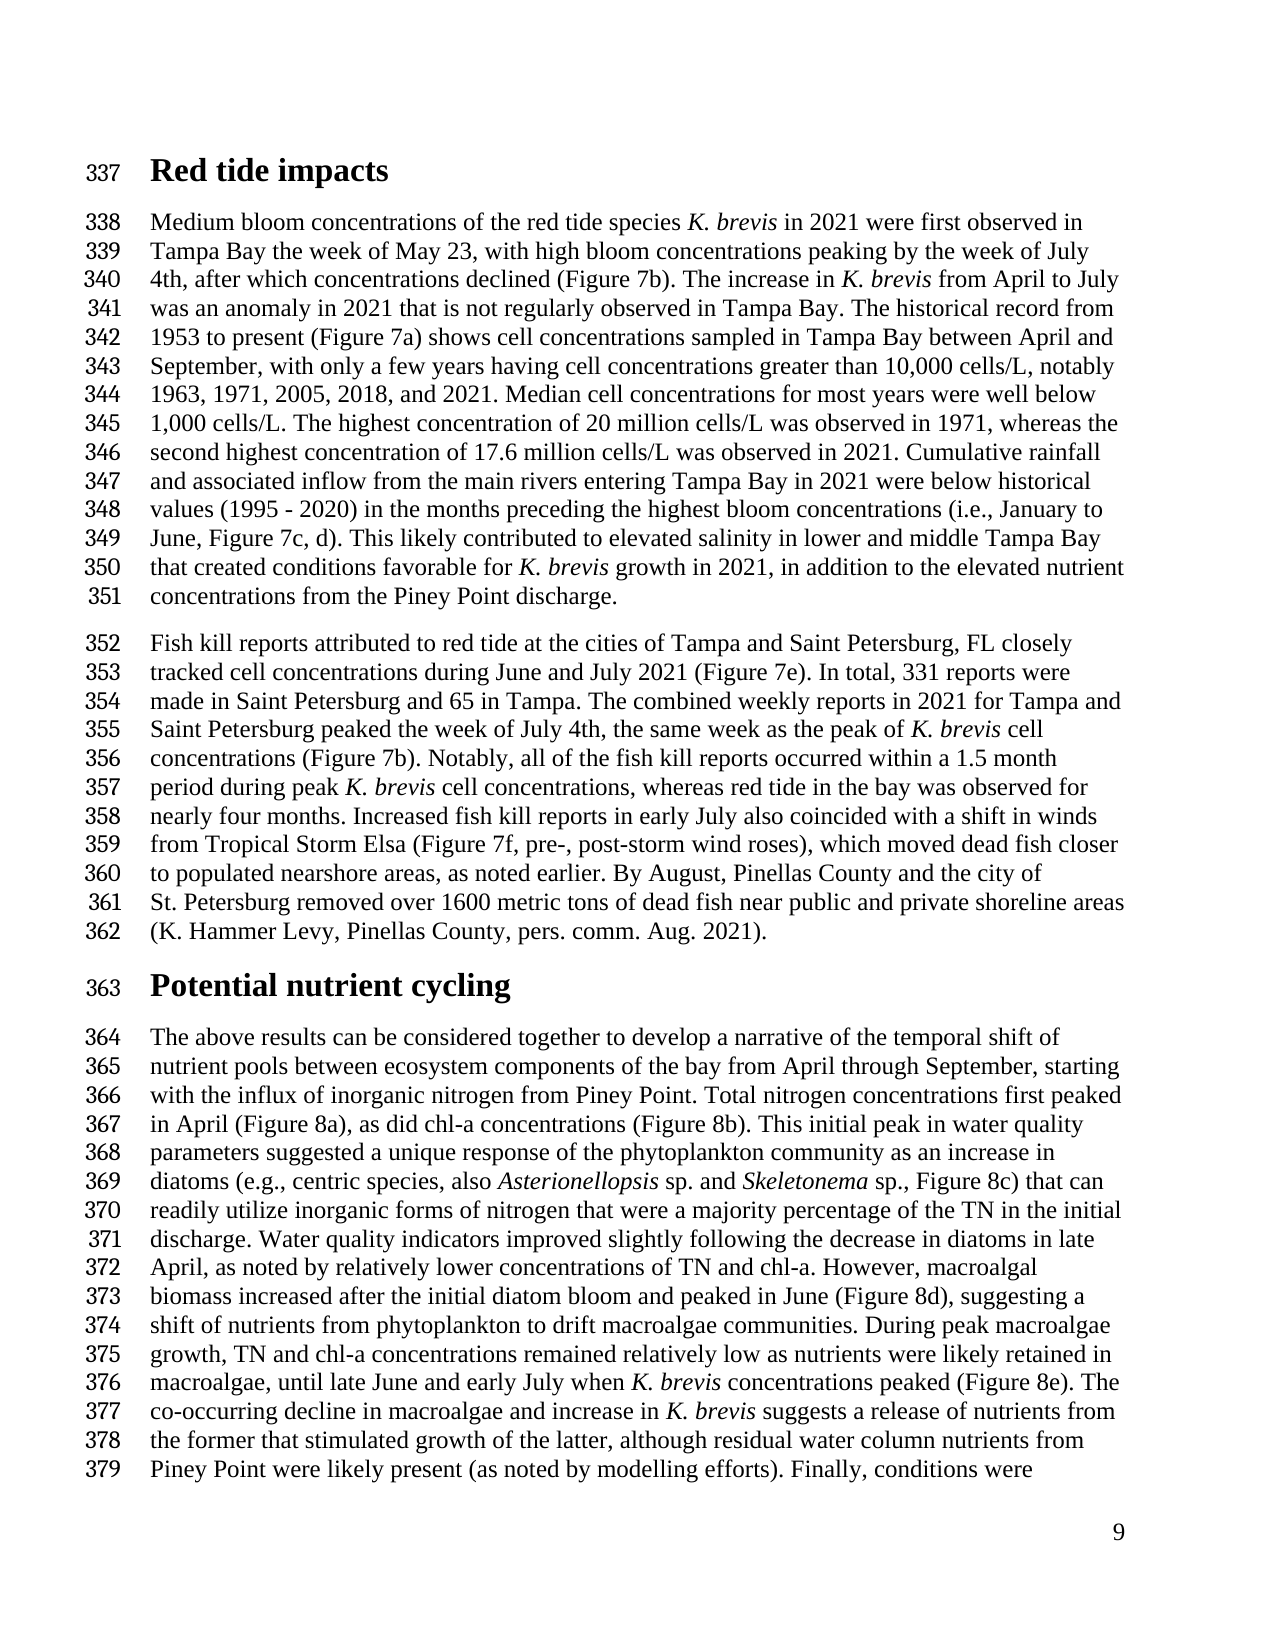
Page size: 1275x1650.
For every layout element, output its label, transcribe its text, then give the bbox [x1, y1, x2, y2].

text Fish kill reports attributed to red tide at the cities of Tampa and Saint Petersburg, FL closely tracked cell concentrations during June and July 2021 (Figure 7e). In total, 331 reports were made in Saint Petersburg and 65 in Tampa. The combined weekly reports in 2021 for Tampa and Saint Petersburg peaked the week of July 4th, the same week as the peak of K. brevis cell concentrations (Figure 7b). Notably, all of the fish kill reports occurred within a 1.5 month period during peak K. brevis cell concentrations, whereas red tide in the bay was observed for nearly four months. Increased fish kill reports in early July also coincided with a shift in winds from Tropical Storm Elsa (Figure 7f, pre-, post-storm wind roses), which moved dead fish closer to populated nearshore areas, as noted earlier. By August, Pinellas County and the city of St. Petersburg removed over 1600 metric tons of dead fish near public and private shoreline areas (K. Hammer Levy, Pinellas County, pers. comm. Aug. 2021). [150, 628, 1125, 944]
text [150, 1022, 1125, 1482]
text Medium bloom concentrations of the red tide species K. brevis in 2021 were first observed in Tampa Bay the week of May 23, with high bloom concentrations peaking by the week of July 4th, after which concentrations declined (Figure 7b). The increase in K. brevis from April to July was an anomaly in 2021 that is not regularly observed in Tampa Bay. The historical record from 1953 to present (Figure 7a) shows cell concentrations sampled in Tampa Bay between April and September, with only a few years having cell concentrations greater than 10,000 cells/L, notably 1963, 1971, 2005, 2018, and 2021. Median cell concentrations for most years were well below 1,000 cells/L. The highest concentration of 20 million cells/L was observed in 1971, whereas the second highest concentration of 17.6 million cells/L was observed in 2021. Cumulative rainfall and associated inflow from the main rivers entering Tampa Bay in 2021 were below historical values (1995 - 2020) in the months preceding the highest bloom concentrations (i.e., January to June, Figure 7c, d). This likely contributed to elevated salinity in lower and middle Tampa Bay that created conditions favorable for K. brevis growth in 2021, in addition to the elevated nutrient concentrations from the Piney Point discharge. [150, 207, 1125, 609]
subtitle Potential nutrient cycling [150, 965, 1125, 1004]
subtitle Red tide impacts [150, 150, 1125, 188]
